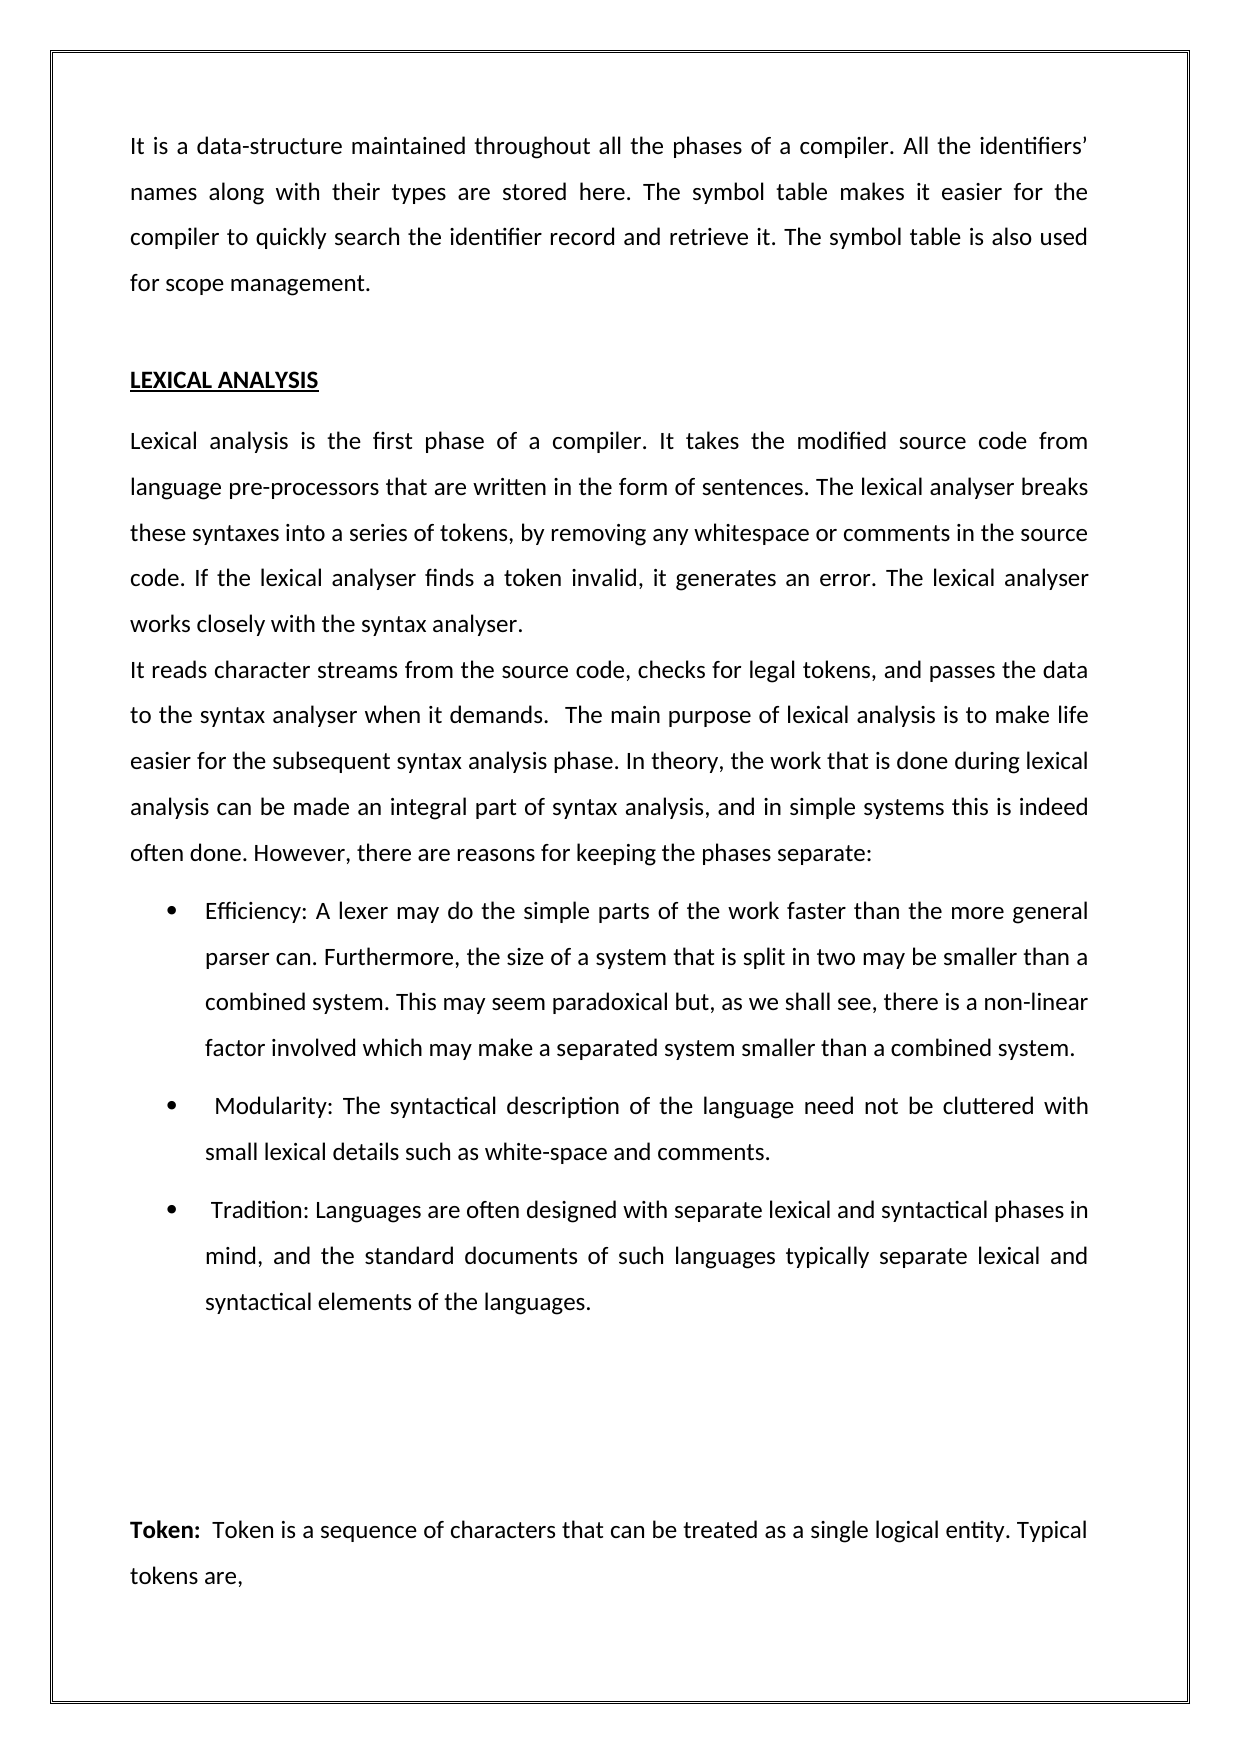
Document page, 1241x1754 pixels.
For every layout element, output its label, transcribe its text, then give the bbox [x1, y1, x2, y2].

text It reads character streams from the source code, checks for legal tokens, and passes the data to the syntax analyser when it demands. The main purpose of lexical analysis is to make life easier for the subsequent syntax analysis phase. In theory, the work that is done during lexical analysis can be made an integral part of syntax analysis, and in simple systems this is indeed often done. However, there are reasons for keeping the phases separate: [130, 654, 1090, 867]
text Token: Token is a sequence of characters that can be treated as a single logical entity. Typical tokens are, [130, 1514, 1090, 1591]
list Tradition: Languages are often designed with separate lexical and syntactical phases in mind, and the standard documents of such languages typically separate lexical and syntactical elements of the languages. [167, 1194, 1090, 1316]
text Lexical analysis is the first phase of a compiler. It takes the modified source code from language pre-processors that are written in the form of sentences. The lexical analyser breaks these syntaxes into a series of tokens, by removing any whitespace or comments in the source code. If the lexical analyser finds a token invalid, it generates an error. The lexical analyser works closely with the syntax analyser. [130, 425, 1090, 639]
list Modularity: The syntactical description of the language need not be cluttered with small lexical details such as white-space and comments. [167, 1090, 1090, 1167]
text It is a data-structure maintained throughout all the phases of a compiler. All the identifiers’ names along with their types are stored here. The symbol table makes it easier for the compiler to quickly search the identifier record and retrieve it. The symbol table is also used for scope management. [130, 130, 1090, 298]
list Efficiency: A lexer may do the simple parts of the work faster than the more general parser can. Furthermore, the size of a system that is split in two may be smaller than a combined system. This may seem paradoxical but, as we shall see, there is a non-linear factor involved which may make a separated system smaller than a combined system. [167, 895, 1090, 1063]
text LEXICAL ANALYSIS [130, 364, 1090, 395]
